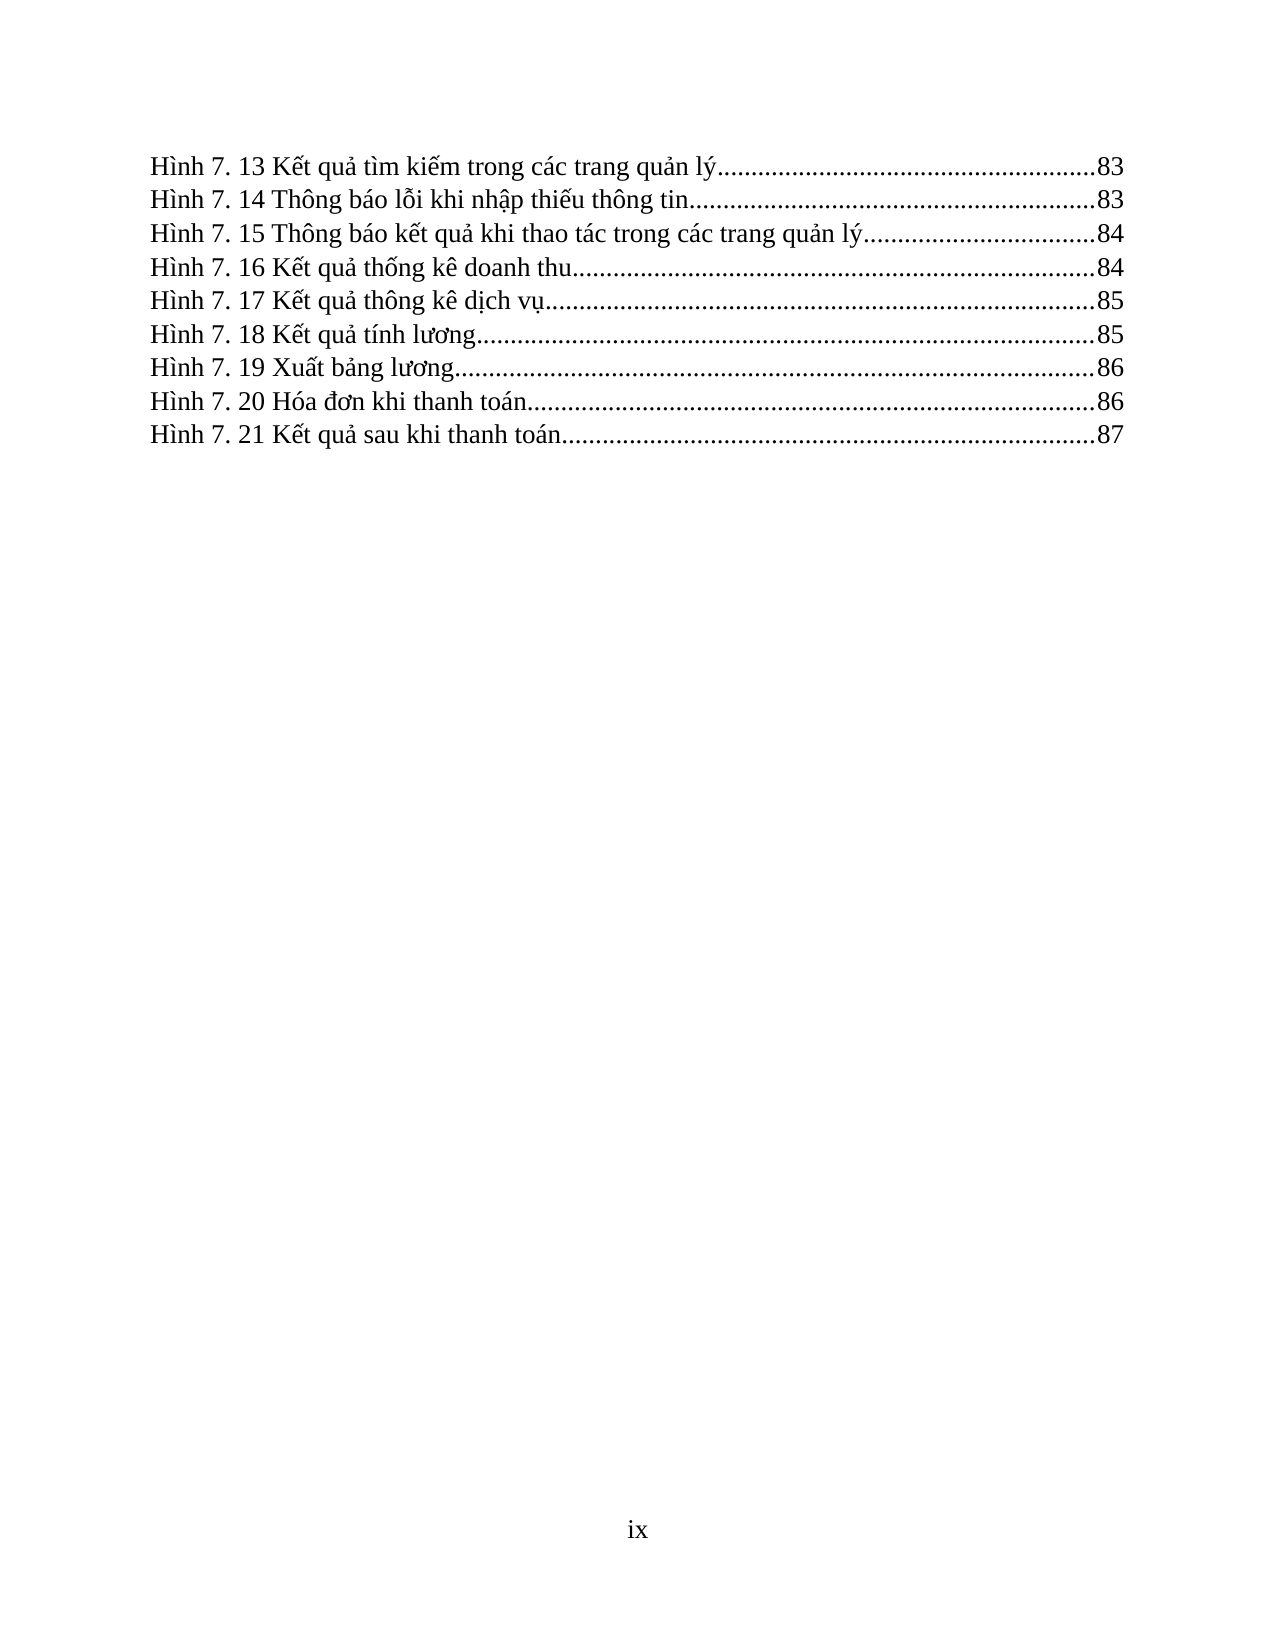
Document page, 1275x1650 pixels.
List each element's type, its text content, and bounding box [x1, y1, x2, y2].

text Hình 7. 15 Thông báo kết quả khi thao tác trong các trang quản lý 84 [150, 217, 1125, 248]
text Hình 7. 16 Kết quả thống kê doanh thu 84 [150, 251, 1125, 282]
text Hình 7. 18 Kết quả tính lương 85 [150, 318, 1125, 349]
text Hình 7. 19 Xuất bảng lương 86 [150, 351, 1125, 382]
text Hình 7. 20 Hóa đơn khi thanh toán 86 [150, 385, 1125, 416]
text Hình 7. 13 Kết quả tìm kiếm trong các trang quản lý 83 [150, 150, 1125, 181]
text Hình 7. 14 Thông báo lỗi khi nhập thiếu thông tin 83 [150, 183, 1125, 215]
text Hình 7. 21 Kết quả sau khi thanh toán 87 [150, 418, 1125, 449]
text Hình 7. 17 Kết quả thông kê dịch vụ 85 [150, 284, 1125, 315]
